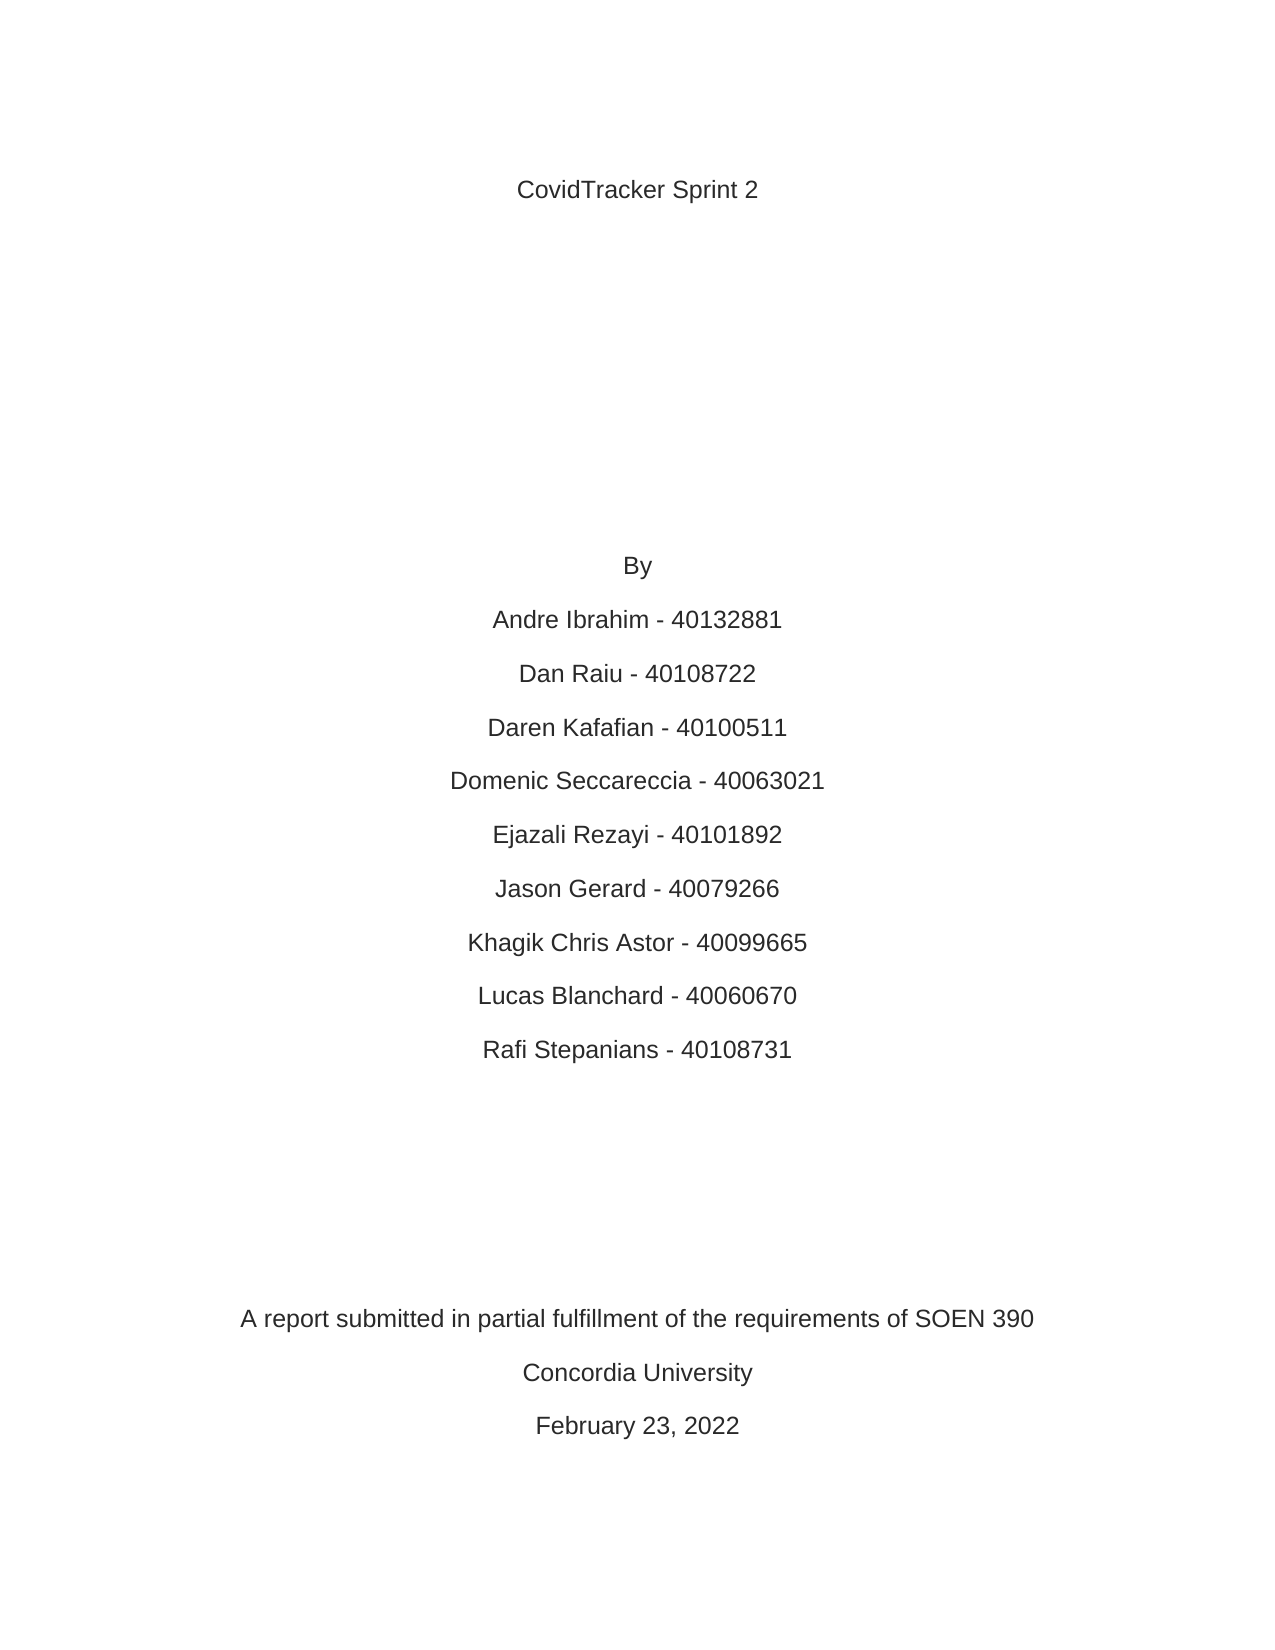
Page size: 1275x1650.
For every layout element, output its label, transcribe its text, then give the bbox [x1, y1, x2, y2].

text Jason Gerard - 40079266 [150, 874, 1125, 902]
text Daren Kafafian - 40100511 [150, 712, 1125, 741]
text February 23, 2022 [150, 1411, 1125, 1440]
text Dan Raiu - 40108722 [150, 659, 1125, 687]
text CovidTracker Sprint 2 [150, 175, 1125, 204]
text Lucas Blanchard - 40060670 [150, 981, 1125, 1010]
text Rafi Stepanians - 40108731 [150, 1035, 1125, 1064]
text Concordia University [150, 1357, 1125, 1386]
text Domenic Seccareccia - 40063021 [150, 766, 1125, 795]
text Khagik Chris Astor - 40099665 [150, 927, 1125, 956]
text A report submitted in partial fulfillment of the requirements of SOEN 390 [150, 1304, 1125, 1332]
text By [150, 551, 1125, 580]
text Ejazali Rezayi - 40101892 [150, 820, 1125, 849]
text Andre Ibrahim - 40132881 [150, 605, 1125, 634]
